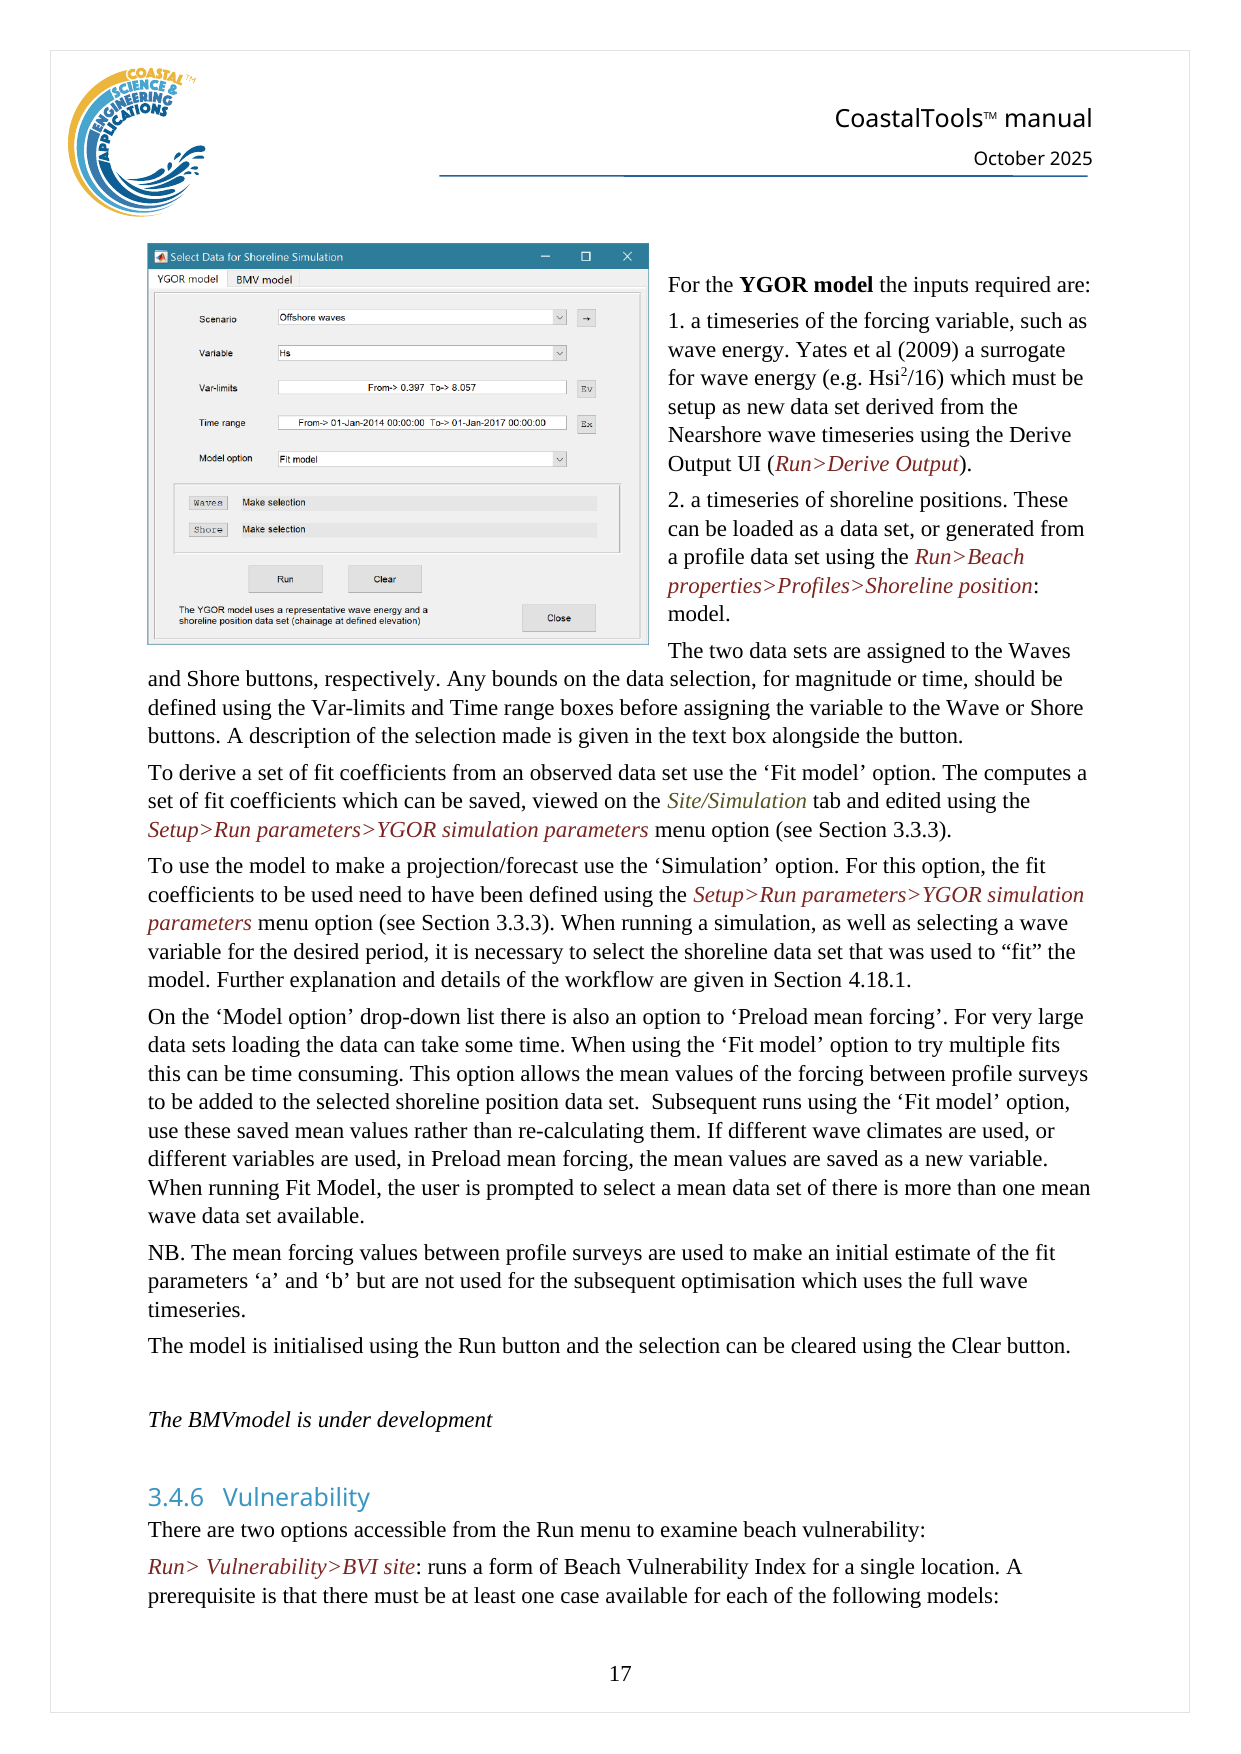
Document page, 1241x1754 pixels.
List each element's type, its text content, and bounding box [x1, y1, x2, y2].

text To derive a set of fit coefficients from an observed data set use the ‘Fit model’ option. The computes a set of fit coefficients which can be saved, viewed on the Site/Simulation tab and edited using the Setup>Run parameters>YGOR simulation parameters menu option (see Section 3.3.3). [148, 759, 1093, 842]
text The BMVmodel is under development [148, 1406, 1093, 1432]
text NB. The mean forcing values between profile surveys are used to make an initial estimate of the fit parameters ‘a’ and ‘b’ but are not used for the subsequent optimisation which uses the full wave timeseries. [148, 1239, 1093, 1322]
text For the YGOR model the inputs required are: [649, 271, 1093, 297]
text The two data sets are assigned to the Waves and Shore buttons, respectively. Any bounds on the data selection, for magnitude or time, should be defined using the Var-limits and Time range boxes before assigning the variable to the Wave or Shore buttons. A description of the selection made is given in the text box alongside the button. [148, 637, 1093, 748]
text To use the model to make a projection/forecast use the ‘Simulation’ option. For this option, the fit coefficients to be used need to have been defined using the Setup>Run parameters>YGOR simulation parameters menu option (see Section 3.3.3). When running a simulation, as well as selecting a wave variable for the desired period, it is necessary to select the shoreline data set that was used to “fit” the model. Further explanation and details of the workflow are given in Section 4.18.1. [148, 853, 1093, 993]
text On the ‘Model option’ drop-down list there is also an option to ‘Preload mean forcing’. For very large data sets loading the data can take some time. When using the ‘Fit model’ option to try multiple fits this can be time consuming. This option allows the mean values of the forcing between profile surveys to be added to the selected shoreline position data set. Subsequent runs using the ‘Fit model’ option, use these saved mean values rather than re-calculating them. If different wave climates are used, or different variables are used, in Preload mean forcing, the mean values are saved as a new variable. When running Fit Model, the user is prompted to select a mean data set of there is more than one mean wave data set available. [148, 1003, 1093, 1228]
text 2. a timeseries of shoreline positions. These can be loaded as a data set, or generated from a profile data set using the Run>Beach properties>Profiles>Shoreline position: model. [649, 486, 1093, 626]
subtitle Vulnerability [148, 1480, 1093, 1514]
text There are two options accessible from the Run menu to examine beach vulnerability: [148, 1516, 1093, 1543]
text 1. a timeseries of the forcing variable, such as wave energy. Yates et al (2009) a surrogate for wave energy (e.g. Hsi2/16) which must be setup as new data set derived from the Nearshore wave timeseries using the Derive Output UI (Run>Derive Output). [649, 307, 1093, 476]
text The model is initialised using the Run button and the selection can be cleared using the Clear button. [148, 1333, 1093, 1359]
picture [147, 243, 649, 645]
text Run> Vulnerability>BVI site: runs a form of Beach Vulnerability Index for a single location. A prerequisite is that there must be at least one case available for each of the following models: [148, 1553, 1093, 1608]
